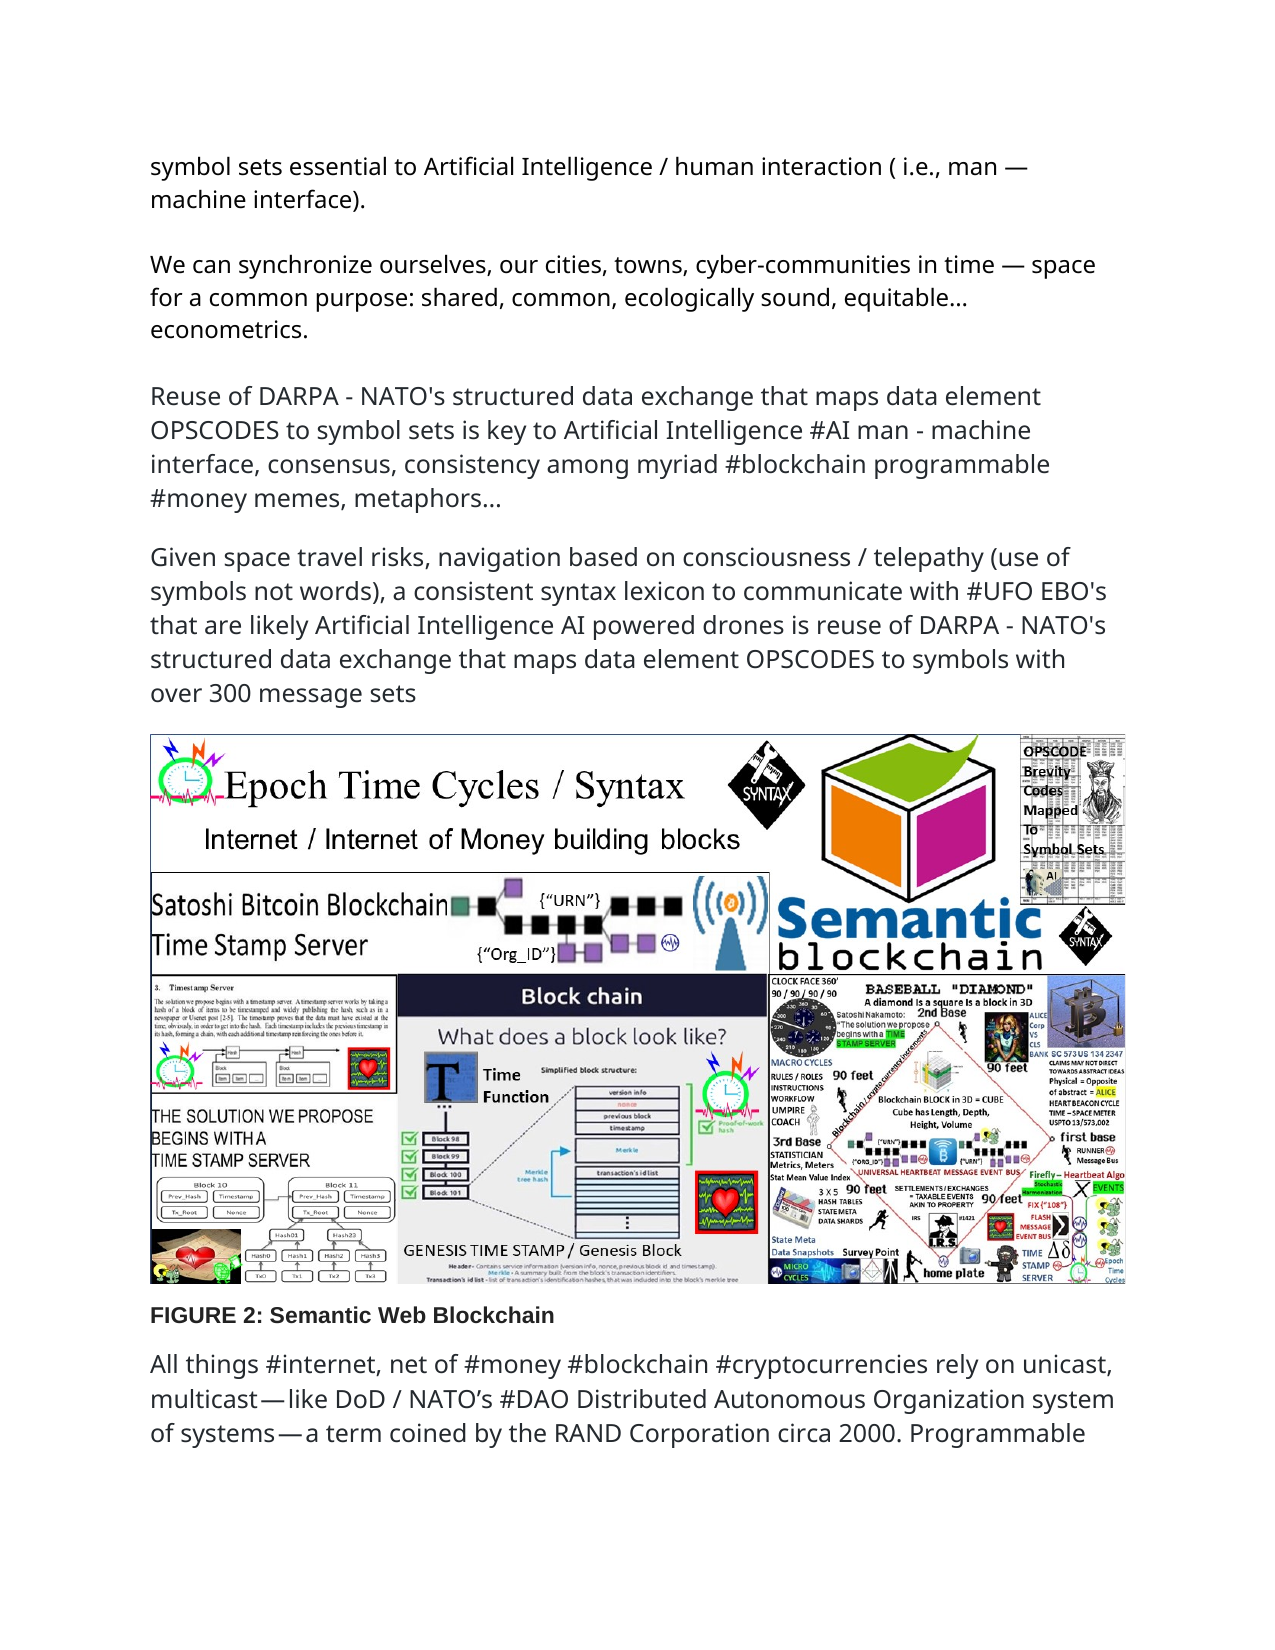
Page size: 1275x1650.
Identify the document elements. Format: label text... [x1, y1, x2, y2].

picture [150, 734, 1125, 1284]
text Reuse of DARPA - NATO's structured data exchange that maps data element OPSCODES to symbol sets is key to Artificial Intelligence #AI man - machine interface, consensus, consistency among myriad #blockchain programmable #money memes, metaphors… [150, 378, 1125, 514]
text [150, 150, 1125, 215]
text We can synchronize ourselves, our cities, towns, cyber-communities in time — space for a common purpose: shared, common, ecologically sound, equitable… econometrics. [150, 248, 1125, 346]
text Given space travel risks, navigation based on consciousness / telepathy (use of symbols not words), a consistent syntax lexicon to communicate with #UFO EBO's that are likely Artificial Intelligence AI powered drones is reuse of DARPA - NATO's structured data exchange that maps data element OPSCODES to symbols with over 300 message sets [150, 539, 1125, 710]
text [150, 1347, 1125, 1449]
text FIGURE 2: Semantic Web Blockchain [150, 1302, 1125, 1328]
